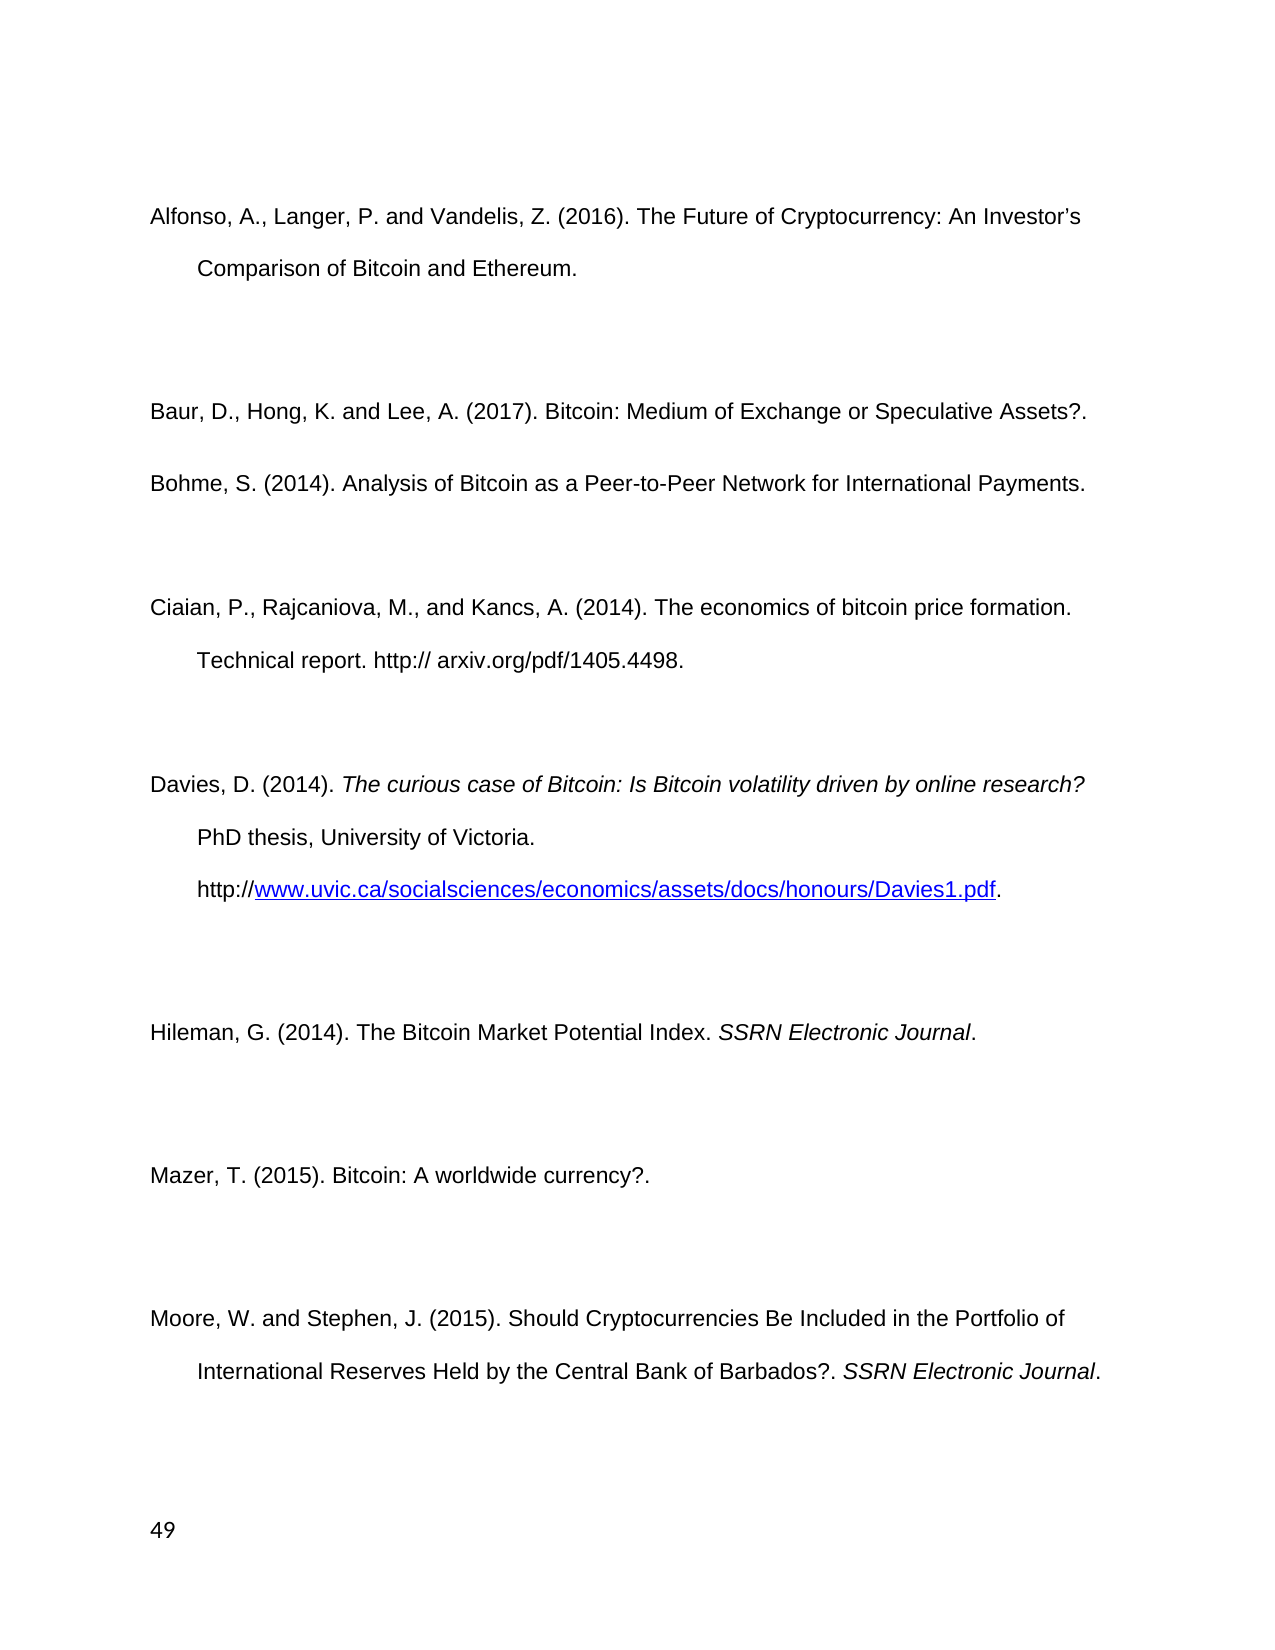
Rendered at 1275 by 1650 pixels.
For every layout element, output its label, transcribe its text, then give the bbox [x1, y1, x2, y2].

text Mazer, T. (2015). Bitcoin: A worldwide currency?. [150, 1162, 1125, 1188]
text Bohme, S. (2014). Analysis of Bitcoin as a Peer-to-Peer Network for International Payments. [150, 470, 1125, 496]
text Alfonso, A., Langer, P. and Vandelis, Z. (2016). The Future of Cryptocurrency: An Investor’s Comparison of Bitcoin and Ethereum. [150, 203, 1125, 282]
text Moore, W. and Stephen, J. (2015). Should Cryptocurrencies Be Included in the Portfolio of International Reserves Held by the Central Bank of Barbados?. SSRN Electronic Journal. [150, 1305, 1125, 1384]
text Ciaian, P., Rajcaniova, M., and Kancs, A. (2014). The economics of bitcoin price formation. Technical report. http:// arxiv.org/pdf/1405.4498. [150, 594, 1125, 673]
text Baur, D., Hong, K. and Lee, A. (2017). Bitcoin: Medium of Exchange or Speculative Assets?. [150, 398, 1125, 425]
text Davies, D. (2014). The curious case of Bitcoin: Is Bitcoin volatility driven by online research? PhD thesis, University of Victoria. http://www.uvic.ca/socialsciences/economics/assets/docs/honours/Davies1.pdf. [150, 771, 1125, 903]
text Hileman, G. (2014). The Bitcoin Market Potential Index. SSRN Electronic Journal. [150, 1019, 1125, 1046]
